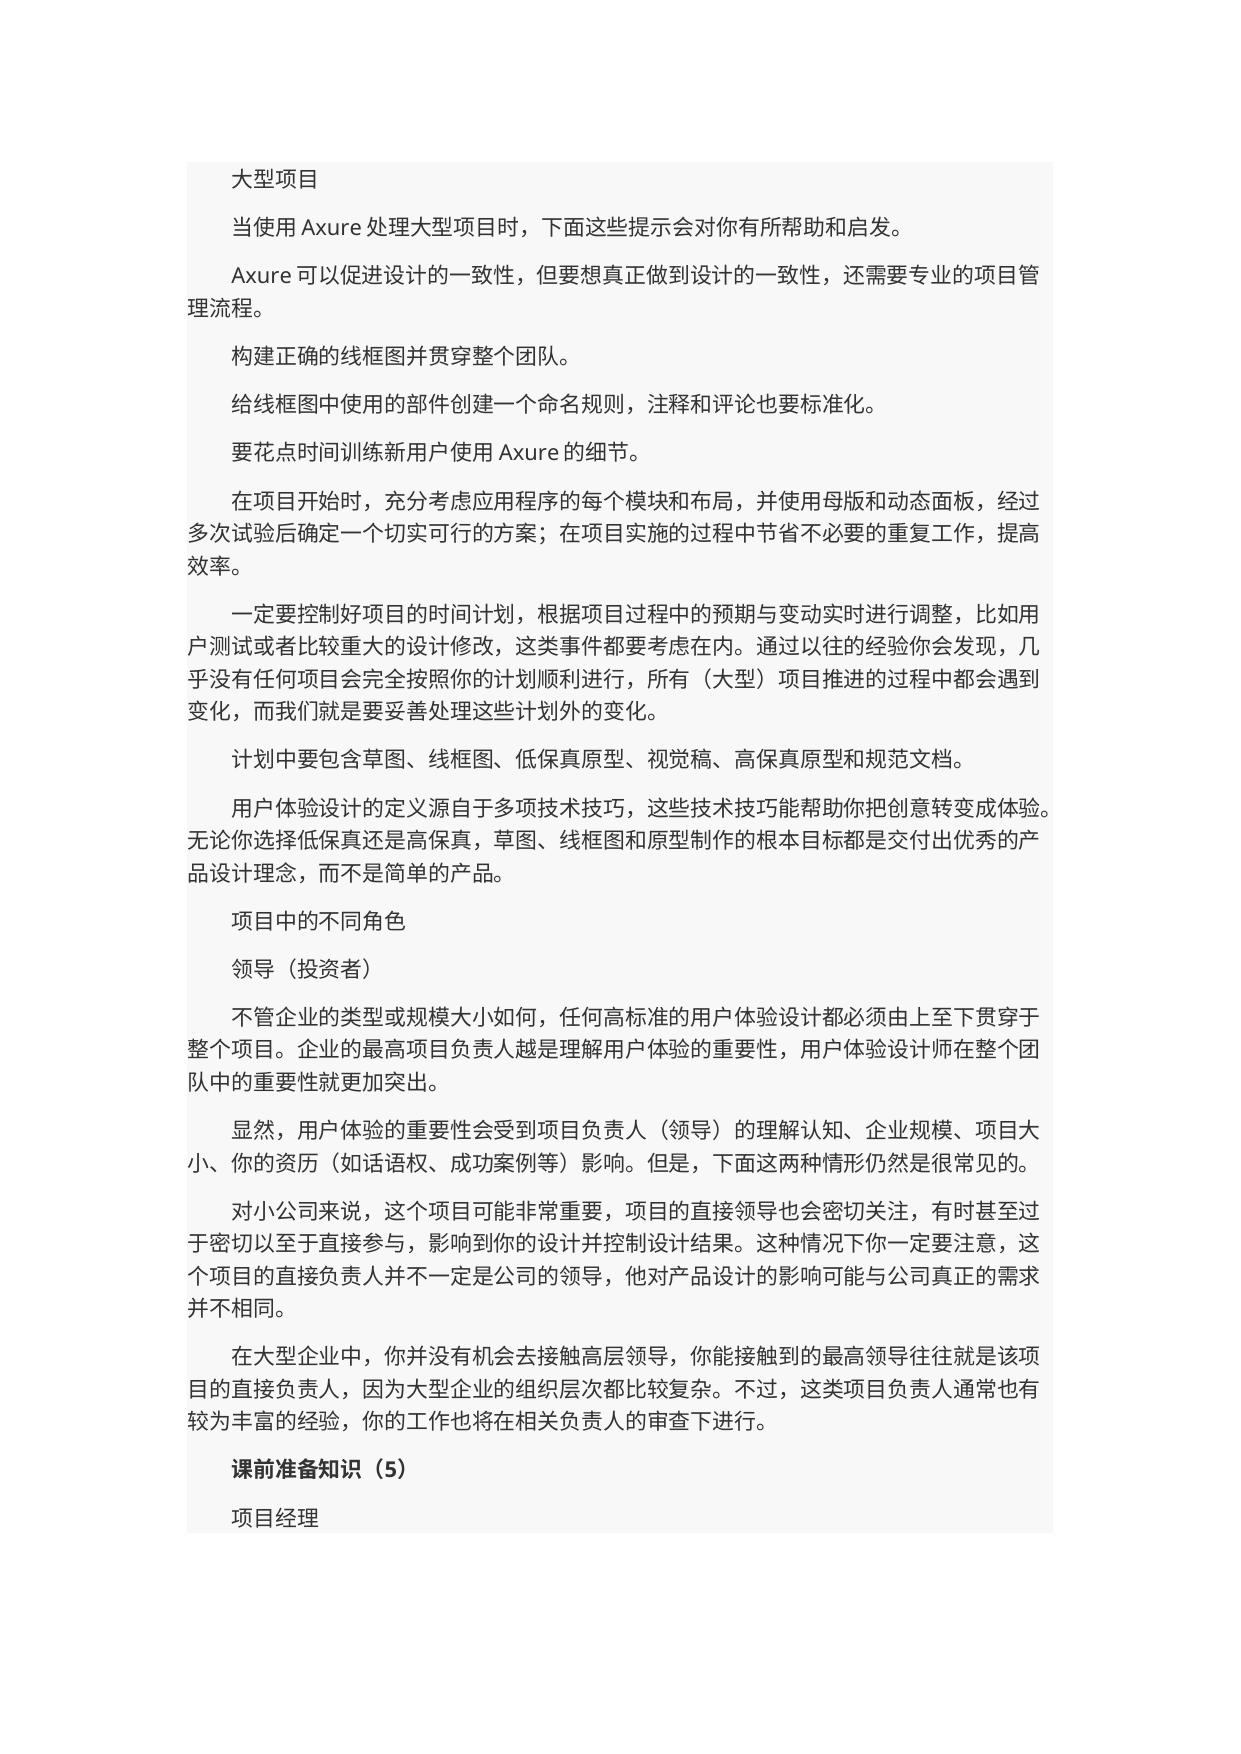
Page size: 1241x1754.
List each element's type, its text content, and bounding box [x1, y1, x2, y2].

text 用户体验设计的定义源自于多项技术技巧，这些技术技巧能帮助你把创意转变成体验。无论你选择低保真还是高保真，草图、线框图和原型制作的根本目标都是交付出优秀的产品设计理念，而不是简单的产品。 [187, 790, 1053, 888]
text 要花点时间训练新用户使用 Axure的细节。 [187, 435, 1053, 468]
text 计划中要包含草图、线框图、低保真原型、视觉稿、高保真原型和规范文档。 [187, 742, 1053, 774]
text Axure可以促进设计的一致性，但要想真正做到设计的一致性，还需要专业的项目管理流程。 [187, 258, 1053, 323]
text 课前准备知识（5） [187, 1452, 1053, 1484]
text 一定要控制好项目的时间计划，根据项目过程中的预期与变动实时进行调整，比如用户测试或者比较重大的设计修改，这类事件都要考虑在内。通过以往的经验你会发现，几乎没有任何项目会完全按照你的计划顺利进行，所有（大型）项目推进的过程中都会遇到变化，而我们就是要妥善处理这些计划外的变化。 [187, 596, 1053, 726]
text 构建正确的线框图并贯穿整个团队。 [187, 339, 1053, 371]
text 显然，用户体验的重要性会受到项目负责人（领导）的理解认知、企业规模、项目大小、你的资历（如话语权、成功案例等）影响。但是，下面这两种情形仍然是很常见的。 [187, 1113, 1053, 1178]
text 对小公司来说，这个项目可能非常重要，项目的直接领导也会密切关注，有时甚至过于密切以至于直接参与，影响到你的设计并控制设计结果。这种情况下你一定要注意，这个项目的直接负责人并不一定是公司的领导，他对产品设计的影响可能与公司真正的需求并不相同。 [187, 1193, 1053, 1323]
text 项目经理 [187, 1500, 1053, 1533]
text 在项目开始时，充分考虑应用程序的每个模块和布局，并使用母版和动态面板，经过多次试验后确定一个切实可行的方案；在项目实施的过程中节省不必要的重复工作，提高效率。 [187, 483, 1053, 581]
text 大型项目 [187, 162, 1053, 194]
text 在大型企业中，你并没有机会去接触高层领导，你能接触到的最高领导往往就是该项目的直接负责人，因为大型企业的组织层次都比较复杂。不过，这类项目负责人通常也有较为丰富的经验，你的工作也将在相关负责人的审查下进行。 [187, 1339, 1053, 1436]
text 项目中的不同角色 [187, 903, 1053, 936]
text 当使用Axure处理大型项目时，下面这些提示会对你有所帮助和启发。 [187, 210, 1053, 243]
text 领导（投资者） [187, 951, 1053, 984]
text 给线框图中使用的部件创建一个命名规则，注释和评论也要标准化。 [187, 387, 1053, 419]
text 不管企业的类型或规模大小如何，任何高标准的用户体验设计都必须由上至下贯穿于整个项目。企业的最高项目负责人越是理解用户体验的重要性，用户体验设计师在整个团队中的重要性就更加突出。 [187, 999, 1053, 1097]
